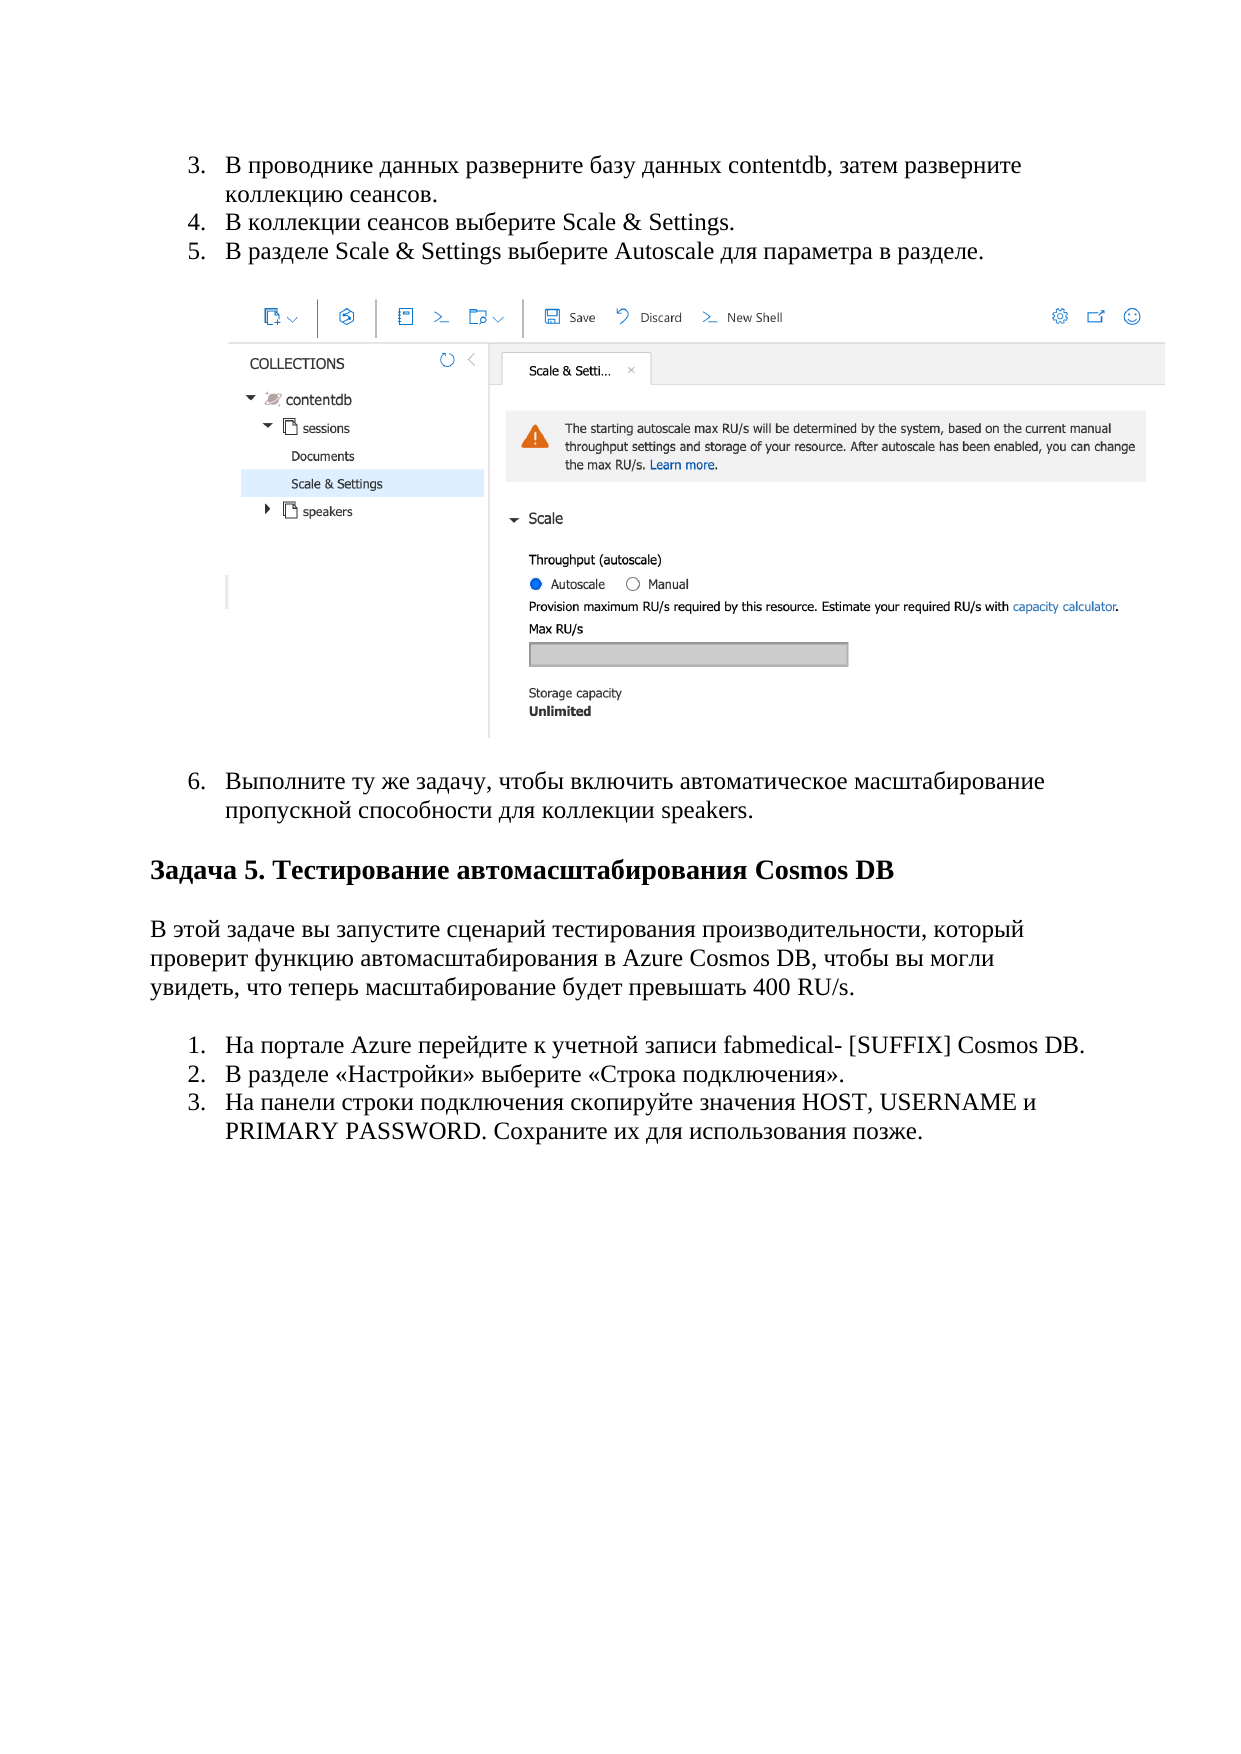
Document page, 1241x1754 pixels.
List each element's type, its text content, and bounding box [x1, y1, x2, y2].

picture [225, 294, 1166, 738]
list В коллекции сеансов выберите Scale & Settings. [187, 207, 1090, 236]
text Задача 5. Тестирование автомасштабирования Cosmos DB [150, 853, 1090, 885]
list Выполните ту же задачу, чтобы включить автоматическое масштабирование пропускной способности для коллекции speakers. [187, 766, 1090, 824]
list На панели строки подключения скопируйте значения HOST, USERNAME и PRIMARY PASSWORD. Сохраните их для использования позже. [187, 1087, 1090, 1145]
text В этой задаче вы запустите сценарий тестирования производительности, который проверит функцию автомасштабирования в Azure Cosmos DB, чтобы вы могли увидеть, что теперь масштабирование будет превышать 400 RU/s. [150, 914, 1090, 1001]
list На портале Azure перейдите к учетной записи fabmedical- [SUFFIX] Cosmos DB. [187, 1030, 1090, 1059]
list В проводнике данных разверните базу данных contentdb, затем разверните коллекцию сеансов. [187, 150, 1090, 207]
list В разделе «Настройки» выберите «Строка подключения». [187, 1059, 1090, 1087]
list В разделе Scale & Settings выберите Autoscale для параметра в разделе. [187, 236, 1090, 265]
